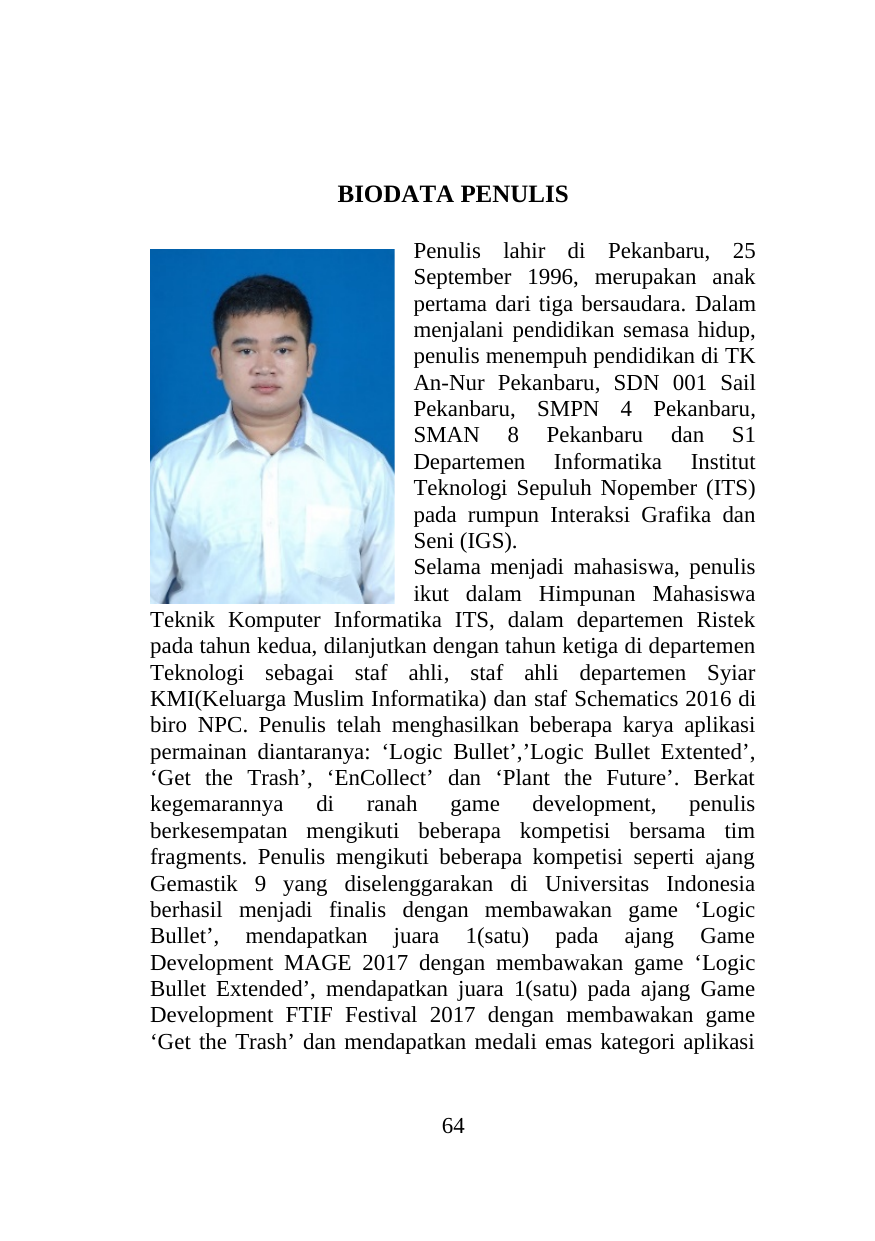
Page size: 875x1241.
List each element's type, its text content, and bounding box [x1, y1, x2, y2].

picture [150, 249, 395, 604]
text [150, 553, 756, 1054]
subtitle BIODATA PENULIS [150, 179, 756, 208]
